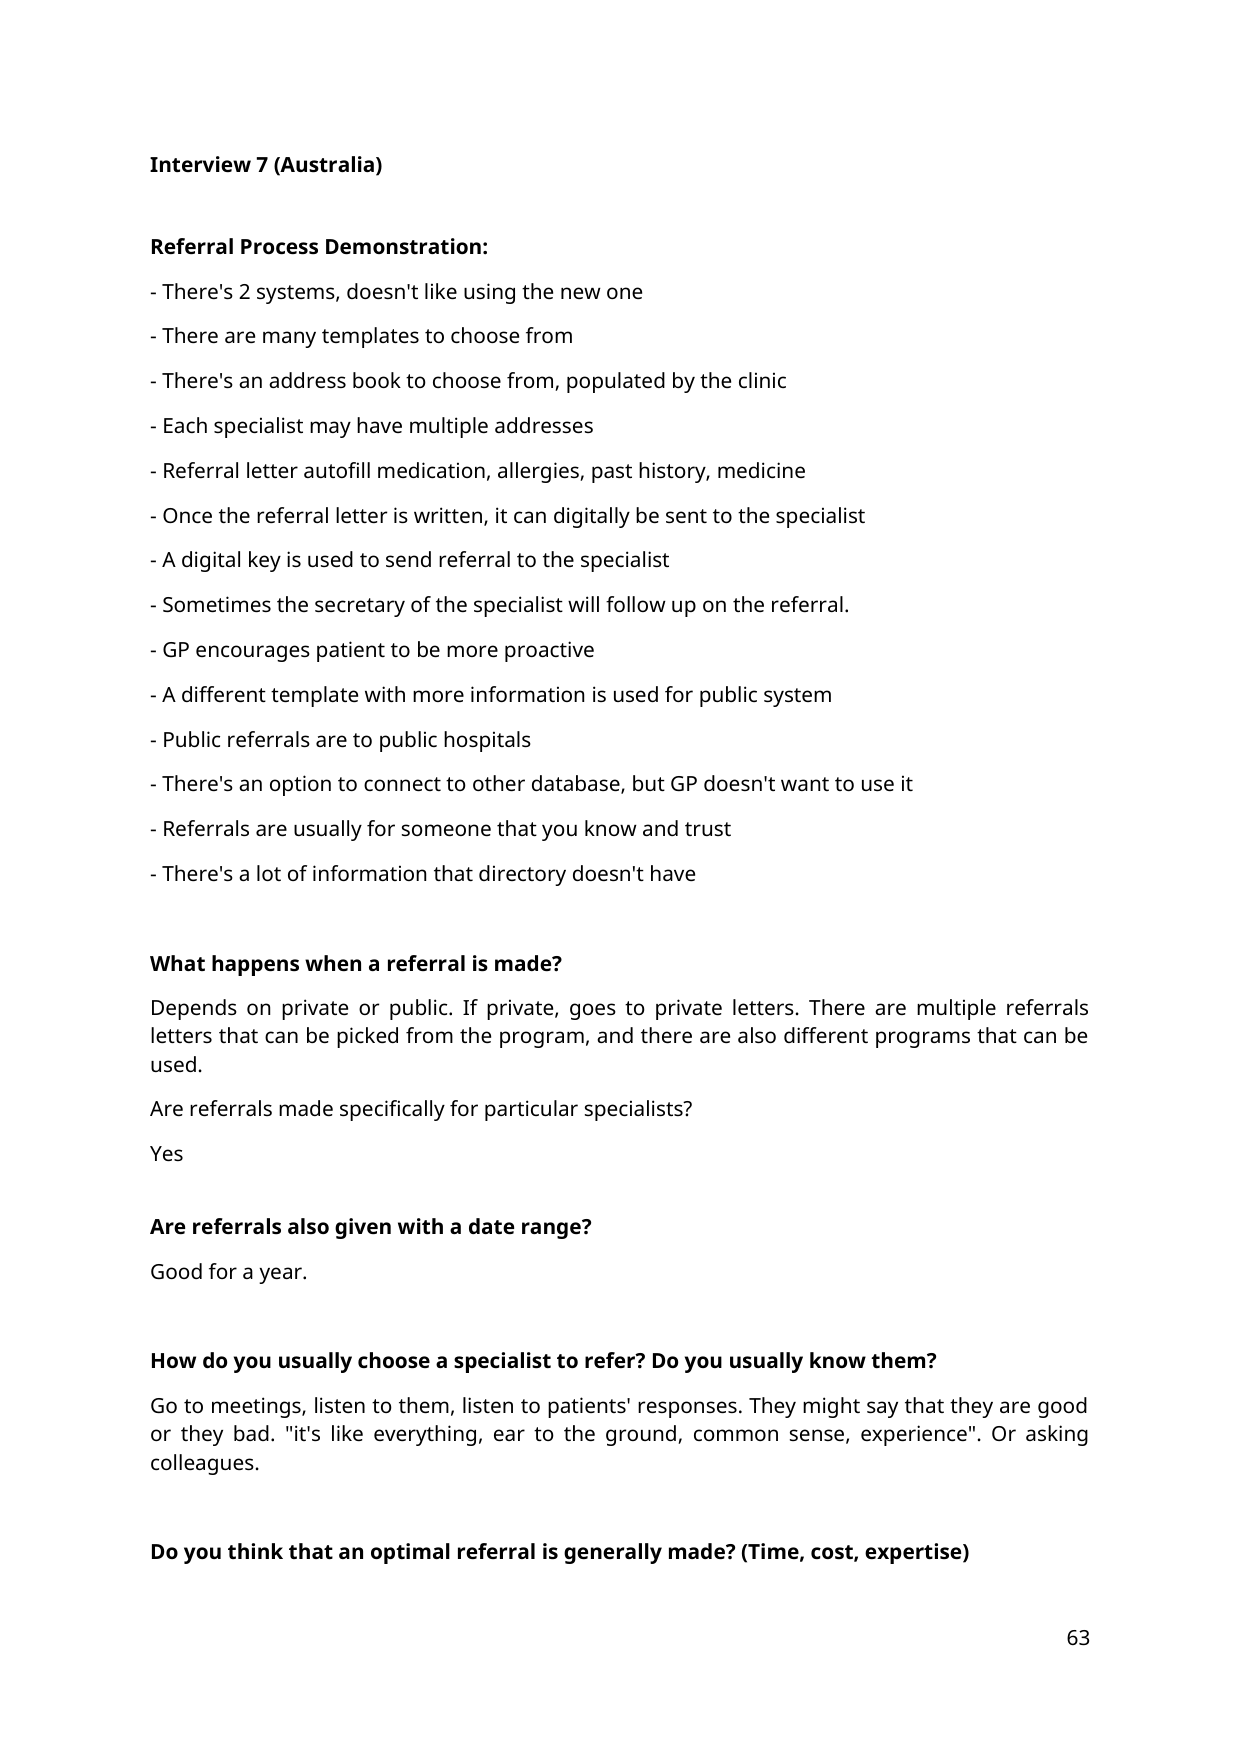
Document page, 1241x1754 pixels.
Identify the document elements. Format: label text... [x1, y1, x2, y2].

text - Referral letter autofill medication, allergies, past history, medicine [150, 456, 1090, 484]
text - Once the referral letter is written, it can digitally be sent to the specialist [150, 501, 1090, 529]
text Are referrals also given with a date range? [150, 1184, 1090, 1240]
text Are referrals made specifically for particular specialists? [150, 1094, 1090, 1122]
text What happens when a referral is made? [150, 948, 1090, 977]
text How do you usually choose a specialist to refer? Do you usually know them? [150, 1346, 1090, 1374]
text Good for a year. [150, 1257, 1090, 1285]
text - Sometimes the secretary of the specialist will follow up on the referral. [150, 590, 1090, 618]
text - A different template with more information is used for public system [150, 680, 1090, 708]
text Interview 7 (Australia) [150, 150, 1090, 178]
text - A digital key is used to send referral to the specialist [150, 545, 1090, 573]
text Yes [150, 1139, 1090, 1167]
text Depends on private or public. If private, goes to private letters. There are multiple referrals letters that can be picked from the program, and there are also different programs that can be used. [150, 993, 1090, 1078]
text Do you think that an optimal referral is generally made? (Time, cost, expertise) [150, 1537, 1090, 1565]
text - Referrals are usually for someone that you know and trust [150, 814, 1090, 842]
text - GP encourages patient to be more proactive [150, 635, 1090, 663]
text Referral Process Demonstration: [150, 232, 1090, 260]
text - There are many templates to choose from [150, 321, 1090, 349]
text - There's a lot of information that directory doesn't have [150, 859, 1090, 887]
text - There's an address book to choose from, populated by the clinic [150, 366, 1090, 394]
text - Each specialist may have multiple addresses [150, 411, 1090, 439]
text - There's an option to connect to other database, but GP doesn't want to use it [150, 769, 1090, 797]
text - Public referrals are to public hospitals [150, 724, 1090, 753]
text Go to meetings, listen to them, listen to patients' responses. They might say that they are good or they bad. "it's like everything, ear to the ground, common sense, experience". Or asking colleagues. [150, 1391, 1090, 1476]
text - There's 2 systems, doesn't like using the new one [150, 277, 1090, 305]
